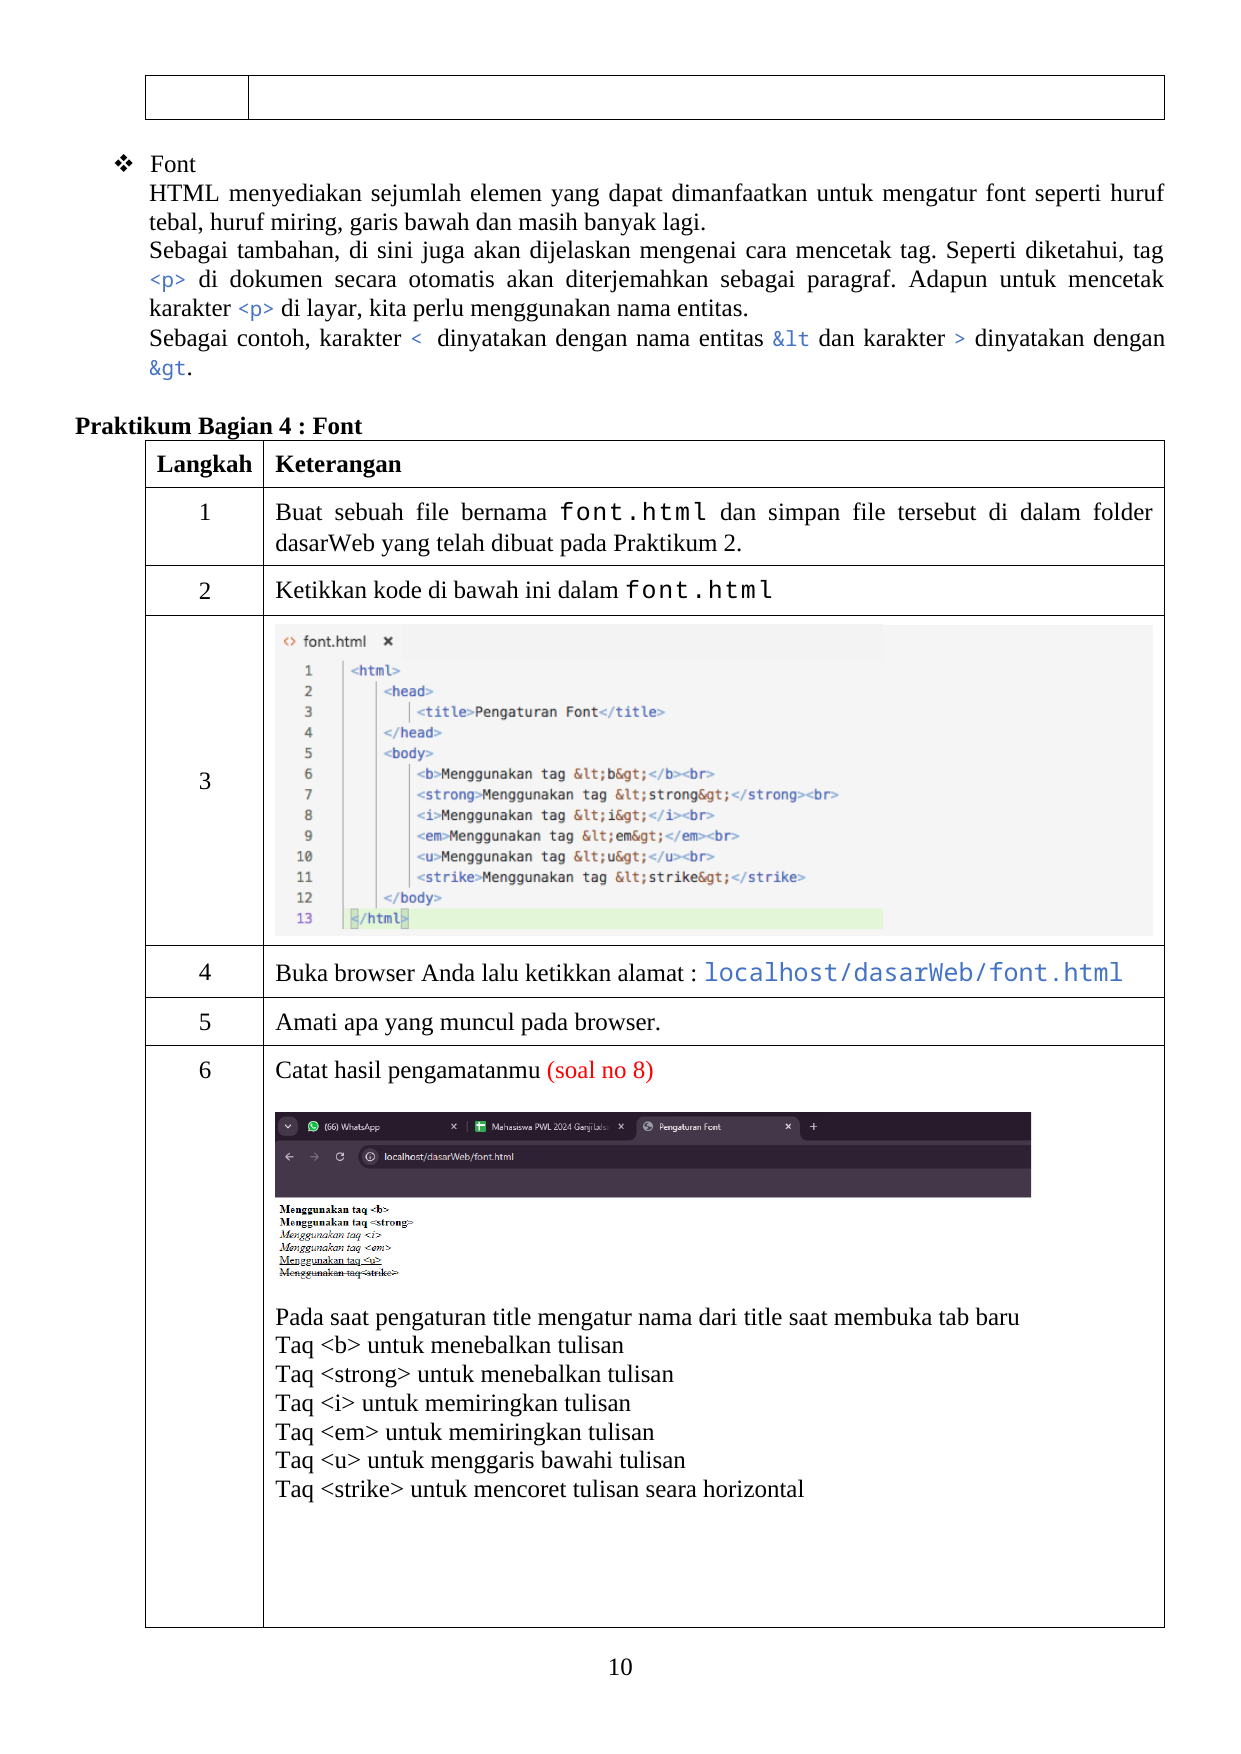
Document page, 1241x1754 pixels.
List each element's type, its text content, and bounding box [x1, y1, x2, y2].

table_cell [249, 76, 1164, 119]
picture [275, 624, 884, 936]
table_header Keterangan [264, 441, 1164, 487]
table_cell Ketikkan kode di bawah ini dalam font.html [264, 566, 1164, 615]
table_cell 12 [146, 76, 248, 119]
table_cell 5 [146, 998, 263, 1045]
table_cell Buat sebuah file bernama font.html dan simpan file tersebut di dalam folder dasarWeb yang telah dibuat pada Praktikum 2. [264, 488, 1164, 565]
table_cell 2 [146, 566, 263, 615]
table_cell [264, 616, 1164, 944]
table_cell 1 [146, 488, 263, 565]
text Sebagai contoh, karakter < dinyatakan dengan nama entitas &lt dan karakter > dinyatakan dengan &gt. [149, 323, 1165, 382]
table_cell 6 [146, 1046, 263, 1627]
table_cell 4 [146, 946, 263, 997]
text Praktikum Bagian 4 : Font [75, 411, 1165, 439]
picture [275, 1112, 1032, 1302]
text HTML menyediakan sejumlah elemen yang dapat dimanfaatkan untuk mengatur font seperti huruf tebal, huruf miring, garis bawah dan masih banyak lagi. [149, 178, 1165, 235]
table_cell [264, 1046, 1164, 1627]
text Sebagai tambahan, di sini juga akan dijelaskan mengenai cara mencetak tag. Seperti diketahui, tag <p> di dokumen secara otomatis akan diterjemahkan sebagai paragraf. Adapun untuk mencetak karakter <p> di layar, kita perlu menggunakan nama entitas. [149, 235, 1165, 323]
list Font [112, 149, 1165, 178]
table_header Langkah [146, 441, 263, 487]
table_cell Buka browser Anda lalu ketikkan alamat : localhost/dasarWeb/font.html [264, 946, 1164, 997]
table_cell 3 [146, 616, 263, 944]
table_cell Amati apa yang muncul pada browser. [264, 998, 1164, 1045]
